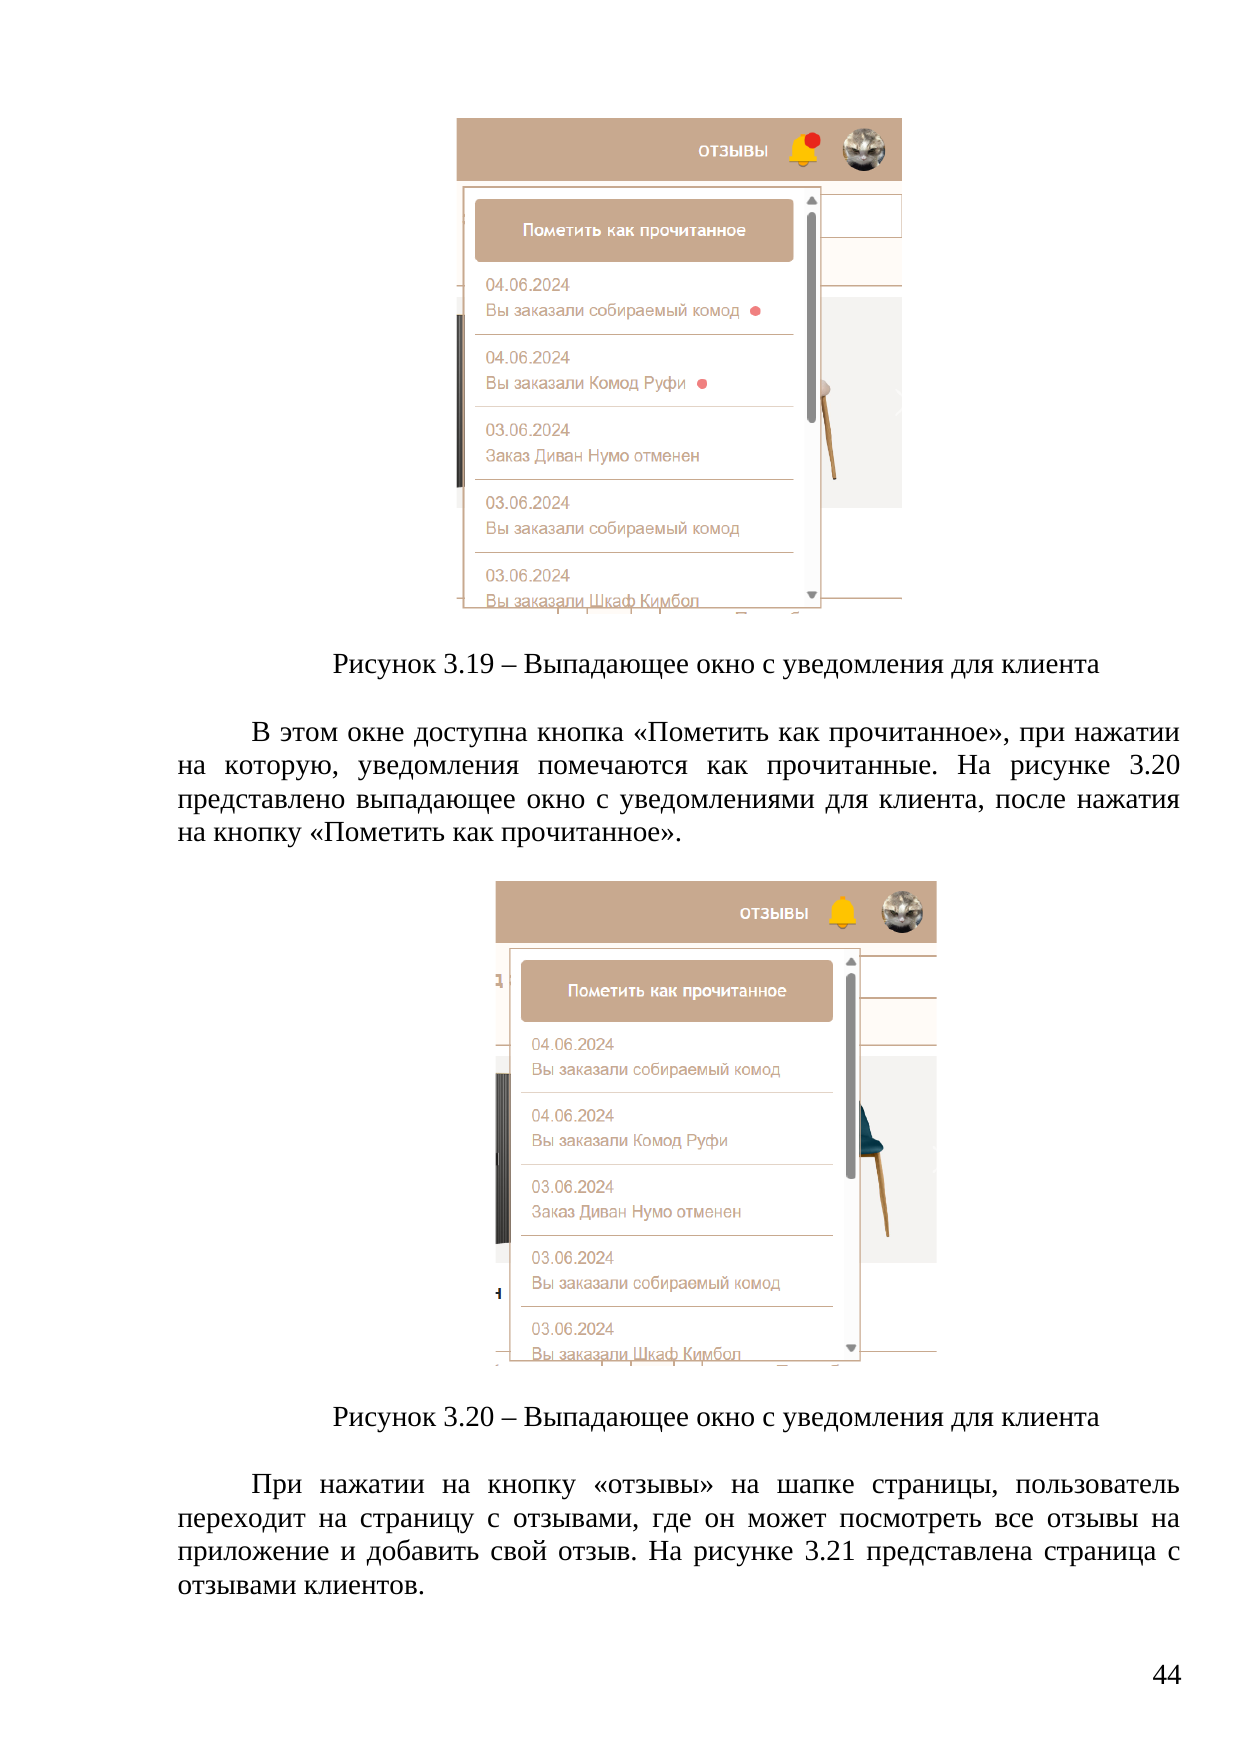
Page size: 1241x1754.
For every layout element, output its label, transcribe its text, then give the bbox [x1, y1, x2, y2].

picture [495, 881, 937, 1366]
text Рисунок 3.20 – Выпадающее окно с уведомления для клиента [177, 1399, 1181, 1433]
text При нажатии на кнопку «отзывы» на шапке страницы, пользователь переходит на страницу с отзывами, где он может посмотреть все отзывы на приложение и добавить свой отзыв. На рисунке 3.21 представлена страница с отзывами клиентов. [177, 1466, 1181, 1600]
picture [456, 118, 902, 614]
text Рисунок 3.19 – Выпадающее окно с уведомления для клиента [177, 647, 1181, 680]
text В этом окне доступна кнопка «Пометить как прочитанное», при нажатии на которую, уведомления помечаются как прочитанные. На рисунке 3.20 представлено выпадающее окно с уведомлениями для клиента, после нажатия на кнопку «Пометить как прочитанное». [177, 714, 1181, 848]
